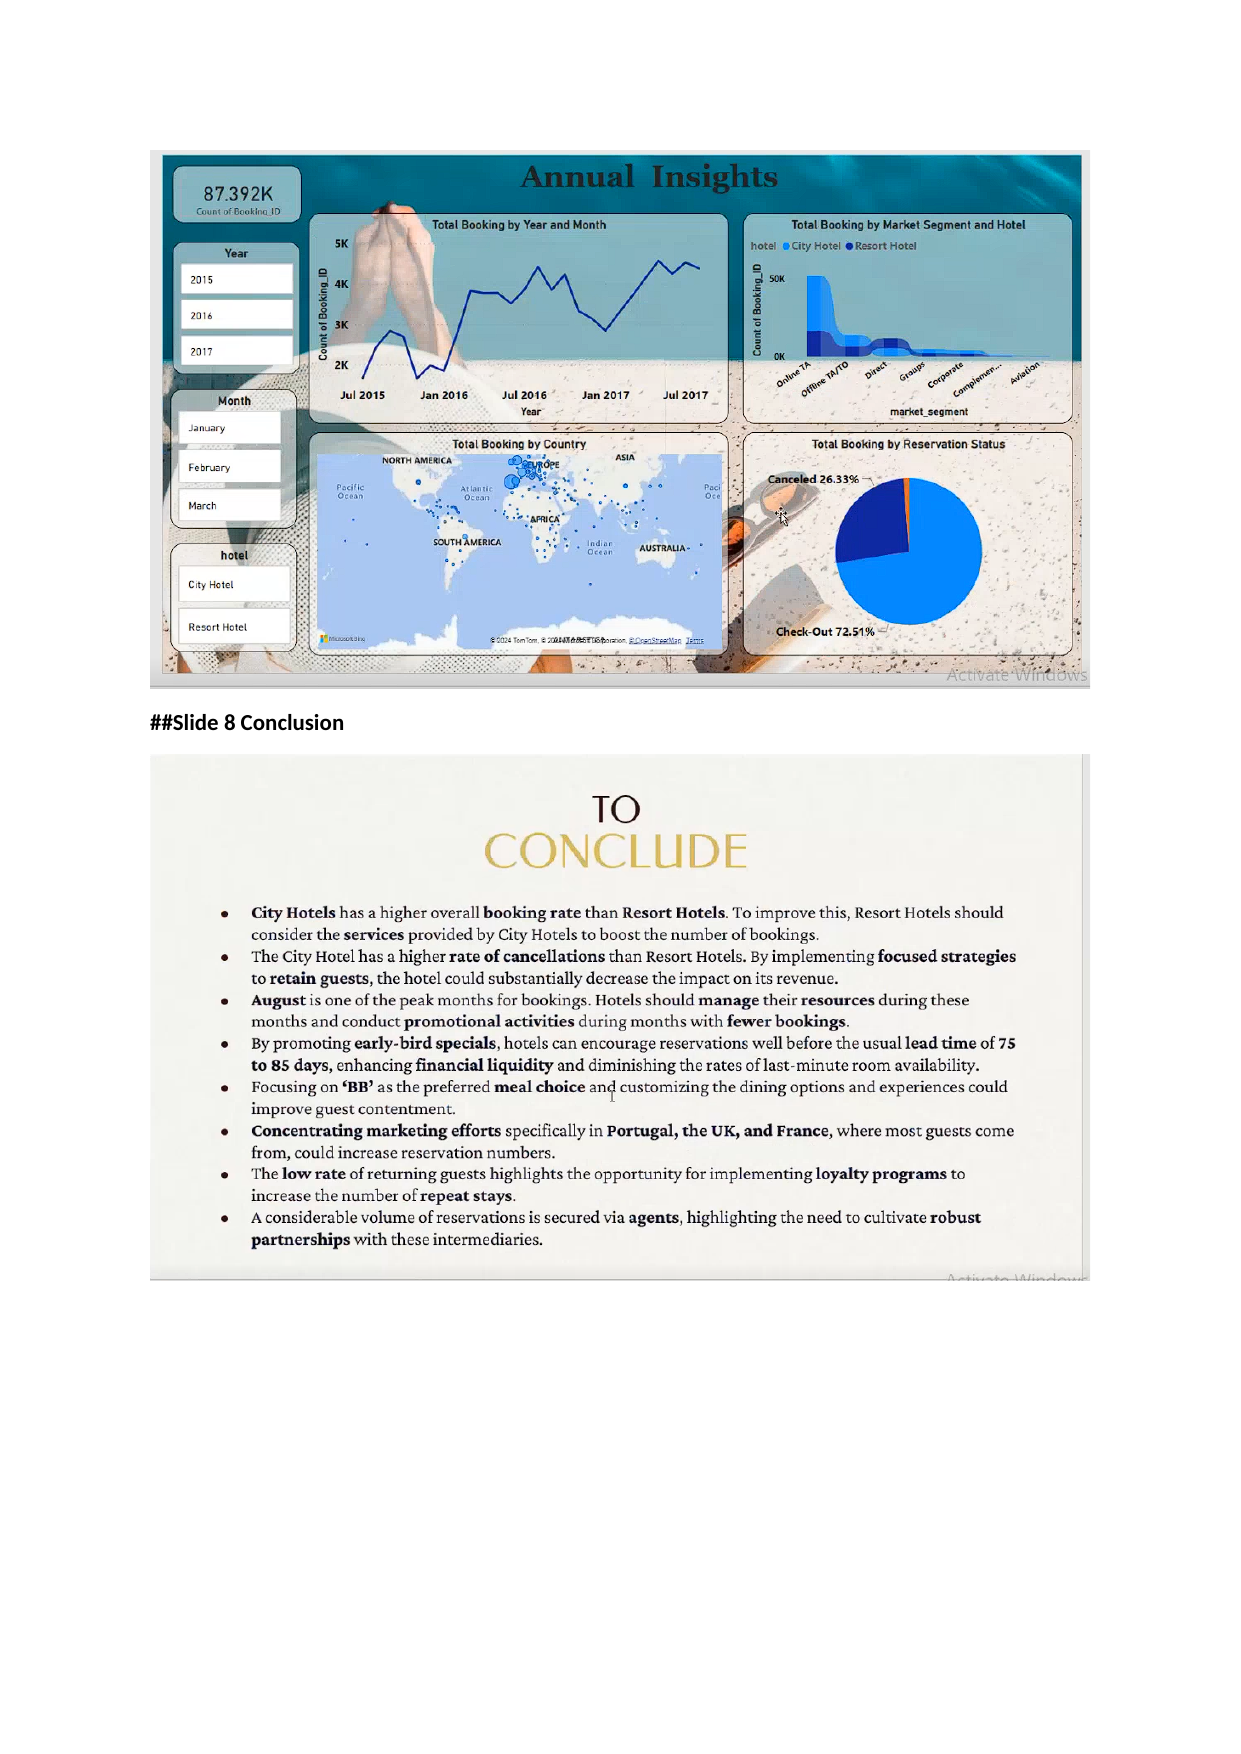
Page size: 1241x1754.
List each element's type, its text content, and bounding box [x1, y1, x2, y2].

text ##Slide 8 Conclusion [150, 708, 1090, 736]
picture [150, 754, 1091, 1281]
picture [150, 150, 1091, 689]
